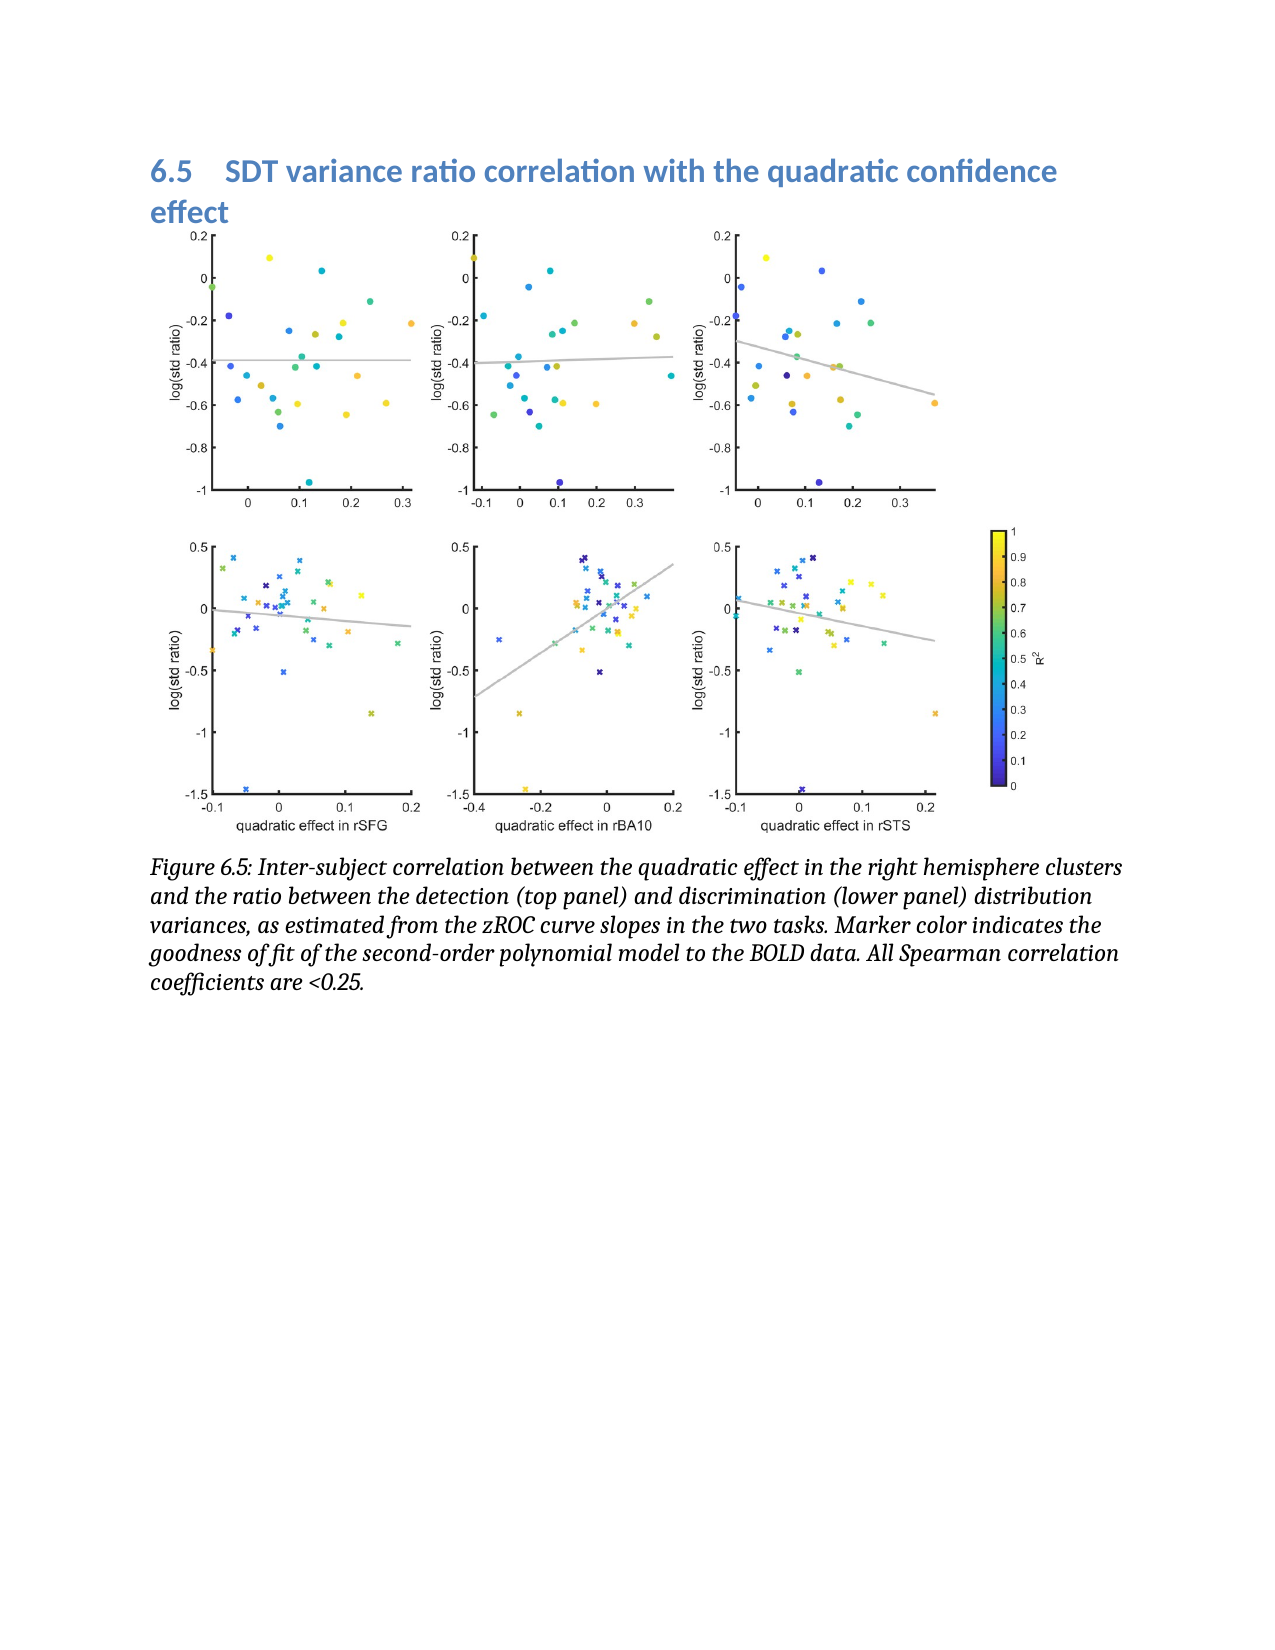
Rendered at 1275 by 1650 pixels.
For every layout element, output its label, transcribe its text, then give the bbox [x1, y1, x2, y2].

text Figure 6.5: Inter-subject correlation between the quadratic effect in the right hemisphere clusters and the ratio between the detection (top panel) and discrimination (lower panel) distribution variances, as estimated from the zROC curve slopes in the two tasks. Marker color indicates the goodness of fit of the second-order polynomial model to the BOLD data. All Spearman correlation coefficients are <0.25. [150, 853, 1125, 997]
subtitle 6.5 SDT variance ratio correlation with the quadratic confidence effect [150, 150, 1125, 231]
picture [168, 231, 1044, 833]
